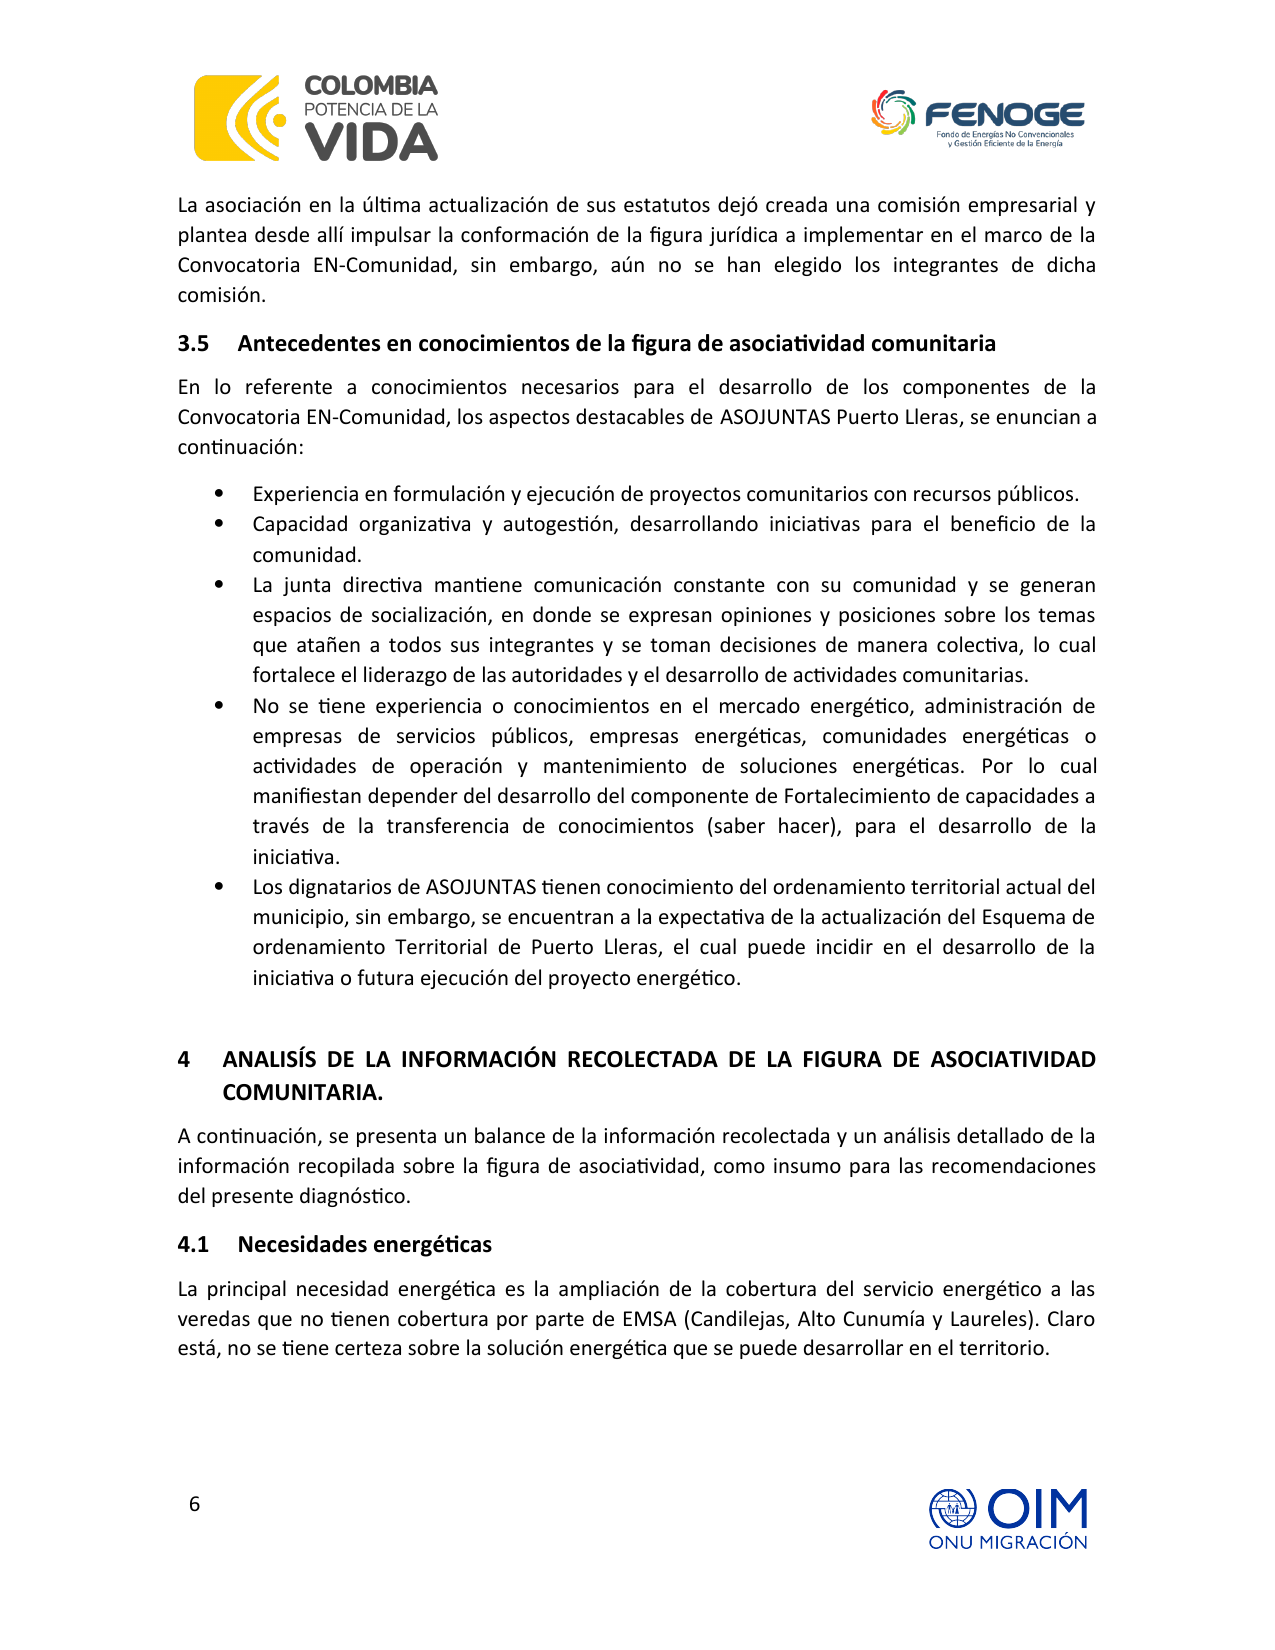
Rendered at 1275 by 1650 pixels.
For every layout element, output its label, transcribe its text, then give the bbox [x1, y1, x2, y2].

text En lo referente a conocimientos necesarios para el desarrollo de los componentes de la Convocatoria EN-Comunidad, los aspectos destacables de ASOJUNTAS Puerto Lleras, se enuncian a continuación: [177, 372, 1098, 461]
list Capacidad organizativa y autogestión, desarrollando iniciativas para el beneficio de la comunidad. [215, 509, 1098, 568]
picture [870, 88, 1087, 148]
list No se tiene experiencia o conocimientos en el mercado energético, administración de empresas de servicios públicos, empresas energéticas, comunidades energéticas o actividades de operación y mantenimiento de soluciones energéticas. Por lo cual manifiestan depender del desarrollo del componente de Fortalecimiento de capacidades a través de la transferencia de conocimientos (saber hacer), para el desarrollo de la iniciativa. [215, 691, 1098, 870]
picture [929, 1489, 1087, 1549]
subtitle Necesidades energéticas [177, 1228, 1098, 1259]
list La junta directiva mantiene comunicación constante con su comunidad y se generan espacios de socialización, en donde se expresan opiniones y posiciones sobre los temas que atañen a todos sus integrantes y se toman decisiones de manera colectiva, lo cual fortalece el liderazgo de las autoridades y el desarrollo de actividades comunitarias. [215, 570, 1098, 689]
subtitle Antecedentes en conocimientos de la figura de asociatividad comunitaria [177, 327, 1098, 357]
picture [188, 73, 444, 163]
list Los dignatarios de ASOJUNTAS tienen conocimiento del ordenamiento territorial actual del municipio, sin embargo, se encuentran a la expectativa de la actualización del Esquema de ordenamiento Territorial de Puerto Lleras, el cual puede incidir en el desarrollo de la iniciativa o futura ejecución del proyecto energético. [215, 872, 1098, 991]
text La principal necesidad energética es la ampliación de la cobertura del servicio energético a las veredas que no tienen cobertura por parte de EMSA (Candilejas, Alto Cunumía y Laureles). Claro está, no se tiene certeza sobre la solución energética que se puede desarrollar en el territorio. [177, 1274, 1098, 1361]
text La asociación en la última actualización de sus estatutos dejó creada una comisión empresarial y plantea desde allí impulsar la conformación de la figura jurídica a implementar en el marco de la Convocatoria EN-Comunidad, sin embargo, aún no se han elegido los integrantes de dicha comisión. [177, 190, 1098, 308]
list Experiencia en formulación y ejecución de proyectos comunitarios con recursos públicos. [215, 479, 1098, 507]
subtitle ANALISÍS DE LA INFORMACIÓN RECOLECTADA DE LA FIGURA DE ASOCIATIVIDAD COMUNITARIA. [177, 1043, 1098, 1106]
text A continuación, se presenta un balance de la información recolectada y un análisis detallado de la información recopilada sobre la figura de asociatividad, como insumo para las recomendaciones del presente diagnóstico. [177, 1121, 1098, 1210]
